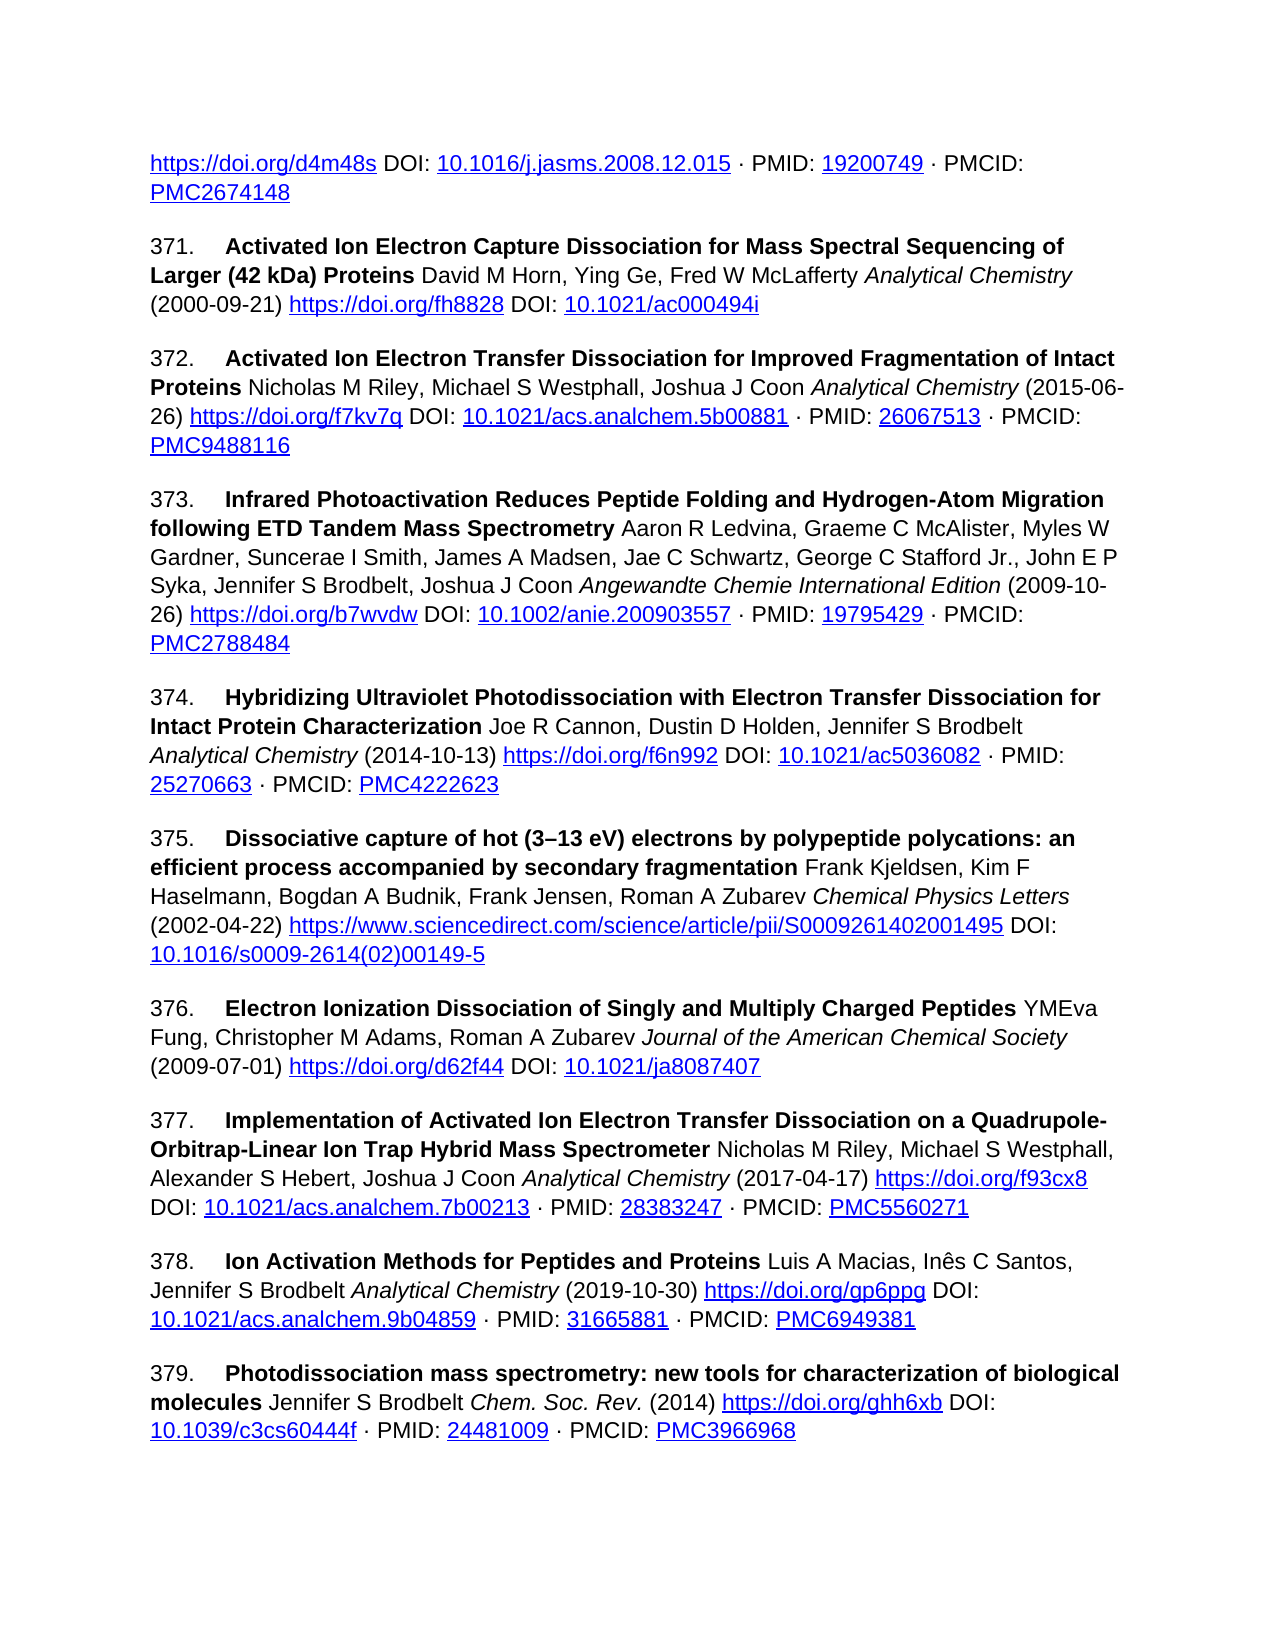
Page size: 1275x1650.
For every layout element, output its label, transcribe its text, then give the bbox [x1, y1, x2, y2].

text 371. Activated Ion Electron Capture Dissociation for Mass Spectral Sequencing of Larger (42 kDa) Proteins David M Horn, Ying Ge, Fred W McLafferty Analytical Chemistry (2000-09-21) https://doi.org/fh8828 DOI: 10.1021/ac000494i [150, 233, 1125, 317]
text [150, 150, 1125, 205]
text 372. Activated Ion Electron Transfer Dissociation for Improved Fragmentation of Intact Proteins Nicholas M Riley, Michael S Westphall, Joshua J Coon Analytical Chemistry (2015-06-26) https://doi.org/f7kv7q DOI: 10.1021/acs.analchem.5b00881 · PMID: 26067513 · PMCID: PMC9488116 [150, 345, 1125, 458]
text 376. Electron Ionization Dissociation of Singly and Multiply Charged Peptides YMEva Fung, Christopher M Adams, Roman A Zubarev Journal of the American Chemical Society (2009-07-01) https://doi.org/d62f44 DOI: 10.1021/ja8087407 [150, 995, 1125, 1079]
text 378. Ion Activation Methods for Peptides and Proteins Luis A Macias, Inês C Santos, Jennifer S Brodbelt Analytical Chemistry (2019-10-30) https://doi.org/gp6ppg DOI: 10.1021/acs.analchem.9b04859 · PMID: 31665881 · PMCID: PMC6949381 [150, 1248, 1125, 1332]
text 375. Dissociative capture of hot (3–13 eV) electrons by polypeptide polycations: an efficient process accompanied by secondary fragmentation Frank Kjeldsen, Kim F Haselmann, Bogdan A Budnik, Frank Jensen, Roman A Zubarev Chemical Physics Letters (2002-04-22) https://www.sciencedirect.com/science/article/pii/S0009261402001495 DOI: 10.1016/s0009-2614(02)00149-5 [150, 825, 1125, 967]
text 374. Hybridizing Ultraviolet Photodissociation with Electron Transfer Dissociation for Intact Protein Characterization Joe R Cannon, Dustin D Holden, Jennifer S Brodbelt Analytical Chemistry (2014-10-13) https://doi.org/f6n992 DOI: 10.1021/ac5036082 · PMID: 25270663 · PMCID: PMC4222623 [150, 684, 1125, 798]
text 377. Implementation of Activated Ion Electron Transfer Dissociation on a Quadrupole-Orbitrap-Linear Ion Trap Hybrid Mass Spectrometer Nicholas M Riley, Michael S Westphall, Alexander S Hebert, Joshua J Coon Analytical Chemistry (2017-04-17) https://doi.org/f93cx8 DOI: 10.1021/acs.analchem.7b00213 · PMID: 28383247 · PMCID: PMC5560271 [150, 1107, 1125, 1220]
text 379. Photodissociation mass spectrometry: new tools for characterization of biological molecules Jennifer S Brodbelt Chem. Soc. Rev. (2014) https://doi.org/ghh6xb DOI: 10.1039/c3cs60444f · PMID: 24481009 · PMCID: PMC3966968 [150, 1359, 1125, 1444]
text 373. Infrared Photoactivation Reduces Peptide Folding and Hydrogen-Atom Migration following ETD Tandem Mass Spectrometry Aaron R Ledvina, Graeme C McAlister, Myles W Gardner, Suncerae I Smith, James A Madsen, Jae C Schwartz, George C Stafford Jr., John E P Syka, Jennifer S Brodbelt, Joshua J Coon Angewandte Chemie International Edition (2009-10-26) https://doi.org/b7wvdw DOI: 10.1002/anie.200903557 · PMID: 19795429 · PMCID: PMC2788484 [150, 486, 1125, 657]
